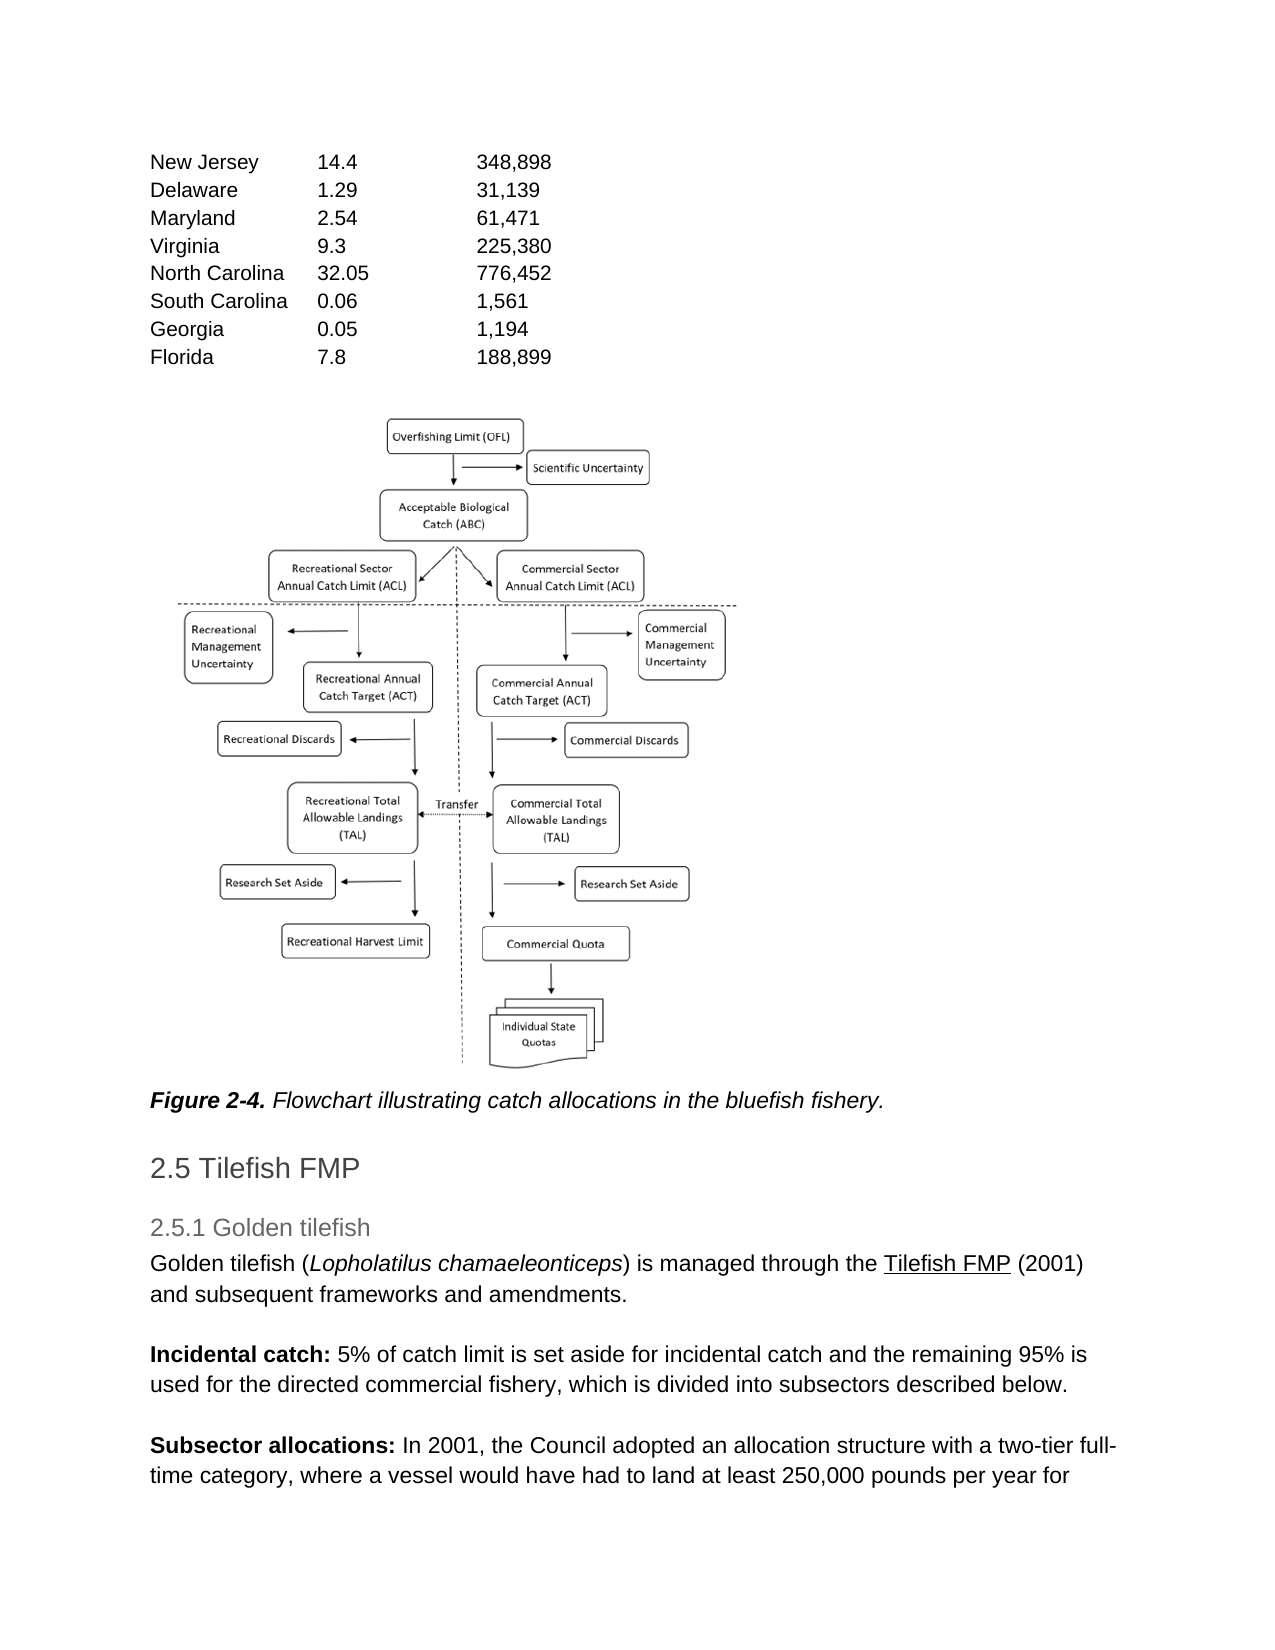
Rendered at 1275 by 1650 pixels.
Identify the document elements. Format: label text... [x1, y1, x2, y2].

text Figure 2-4. Flowchart illustrating catch allocations in the bluefish fishery. [150, 1087, 1125, 1113]
table_cell 0.06 [317, 289, 476, 317]
table_cell 32.05 [317, 261, 476, 289]
table_cell 348,898 [476, 150, 645, 178]
table_cell South Carolina [150, 289, 317, 317]
table_cell 188,899 [476, 345, 645, 372]
subtitle 2.5.1 Golden tilefish [150, 1213, 1125, 1242]
table_cell 61,471 [476, 206, 645, 233]
table_cell 225,380 [476, 234, 645, 261]
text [150, 1432, 1125, 1488]
table_cell 2.54 [317, 206, 476, 233]
table_cell 1.29 [317, 178, 476, 206]
table_cell Virginia [150, 234, 317, 261]
table_cell 31,139 [476, 178, 645, 206]
table_cell 1,194 [476, 317, 645, 345]
table_cell 776,452 [476, 261, 645, 289]
table_cell New Jersey [150, 150, 317, 178]
text Golden tilefish (Lopholatilus chamaeleonticeps) is managed through the Tilefish FMP (2001) and subsequent frameworks and amendments. [150, 1250, 1125, 1307]
table_cell North Carolina [150, 261, 317, 289]
table_cell Maryland [150, 206, 317, 233]
table_cell 9.3 [317, 234, 476, 261]
table_cell Florida [150, 345, 317, 372]
table_cell Georgia [150, 317, 317, 345]
table_cell 14.4 [317, 150, 476, 178]
table_cell 1,561 [476, 289, 645, 317]
text Incidental catch: 5% of catch limit is set aside for incidental catch and the remaining 95% is used for the directed commercial fishery, which is divided into subsectors described below. [150, 1341, 1125, 1398]
table_cell Delaware [150, 178, 317, 206]
picture [150, 402, 795, 1084]
table_cell 7.8 [317, 345, 476, 372]
subtitle 2.5 Tilefish FMP [150, 1151, 1125, 1184]
table_cell 0.05 [317, 317, 476, 345]
